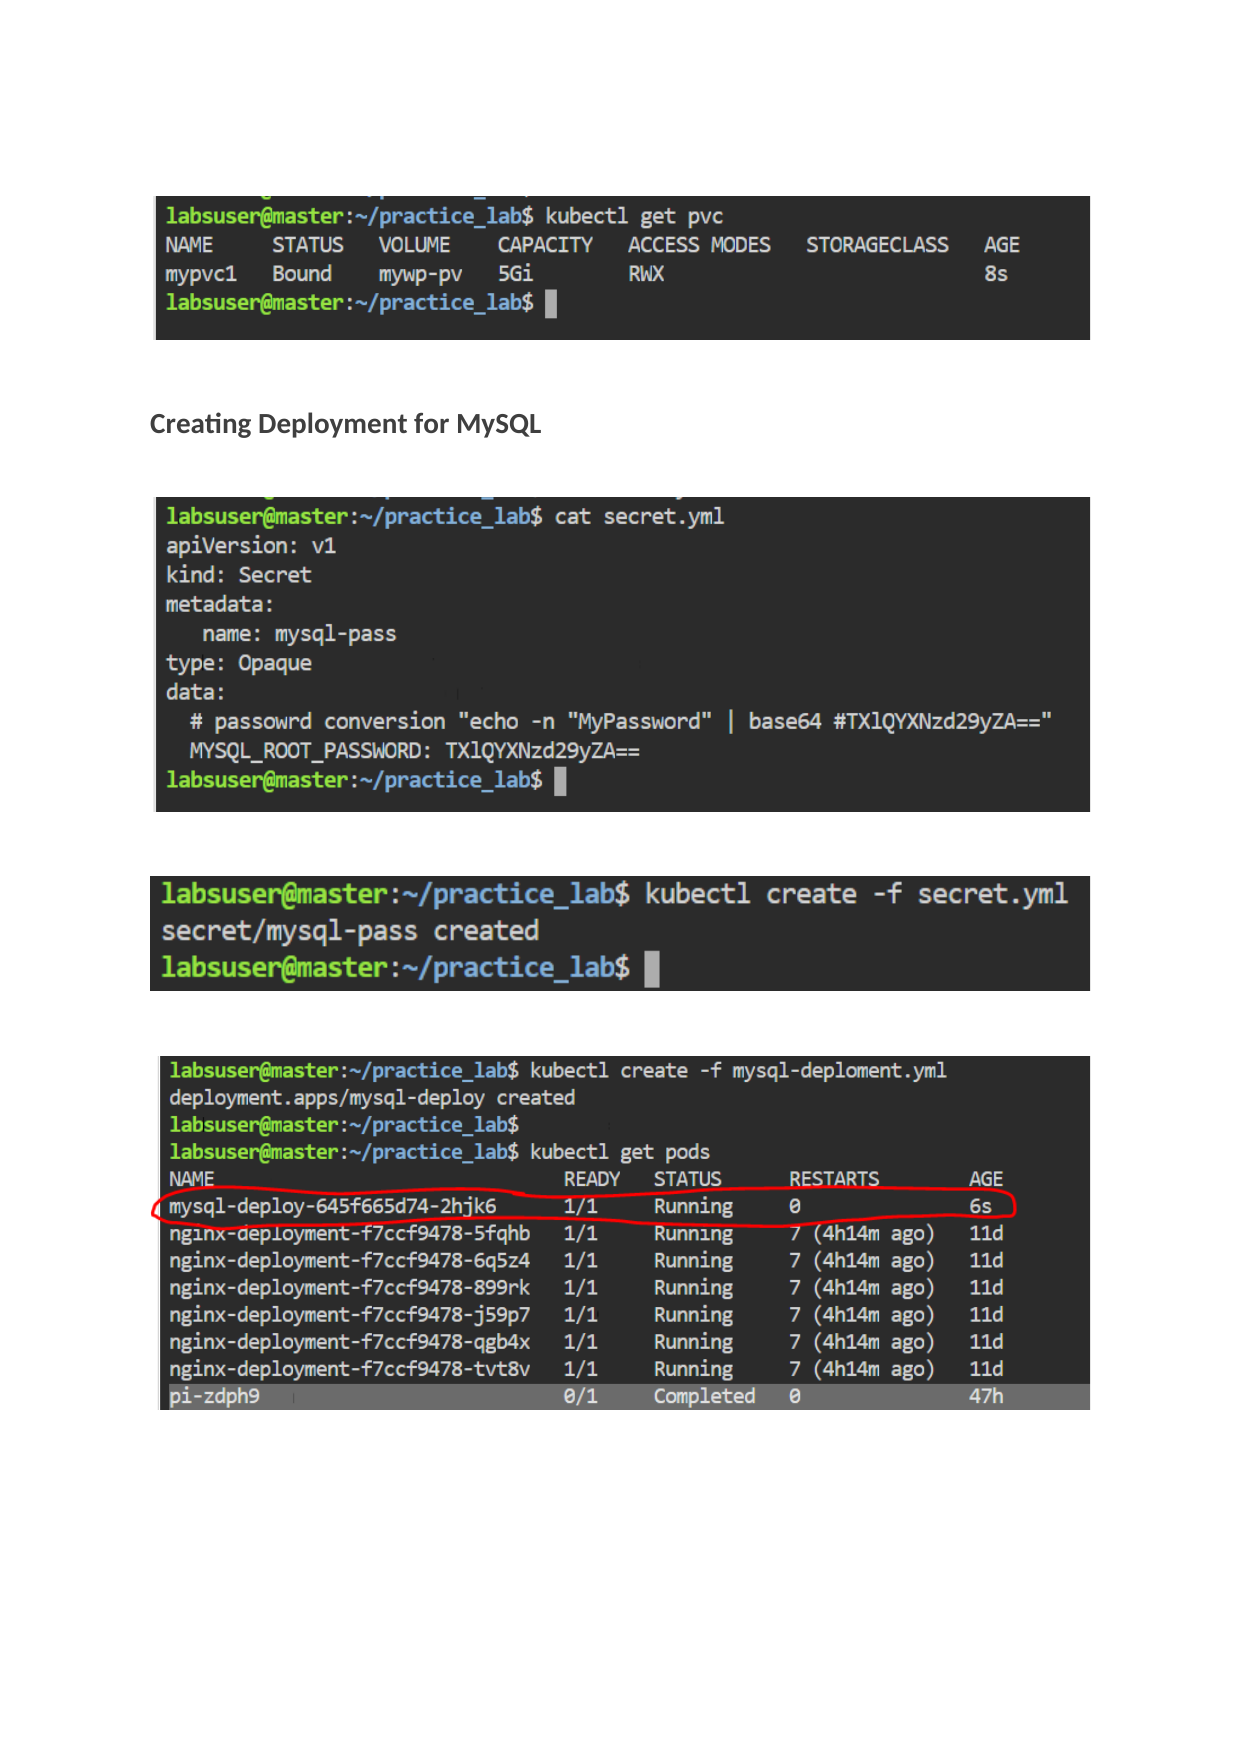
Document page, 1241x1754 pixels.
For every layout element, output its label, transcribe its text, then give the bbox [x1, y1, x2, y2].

picture [150, 1056, 1091, 1410]
picture [150, 196, 1091, 340]
picture [150, 497, 1091, 812]
text Creating Deployment for MySQL [150, 405, 1090, 441]
picture [150, 876, 1091, 991]
